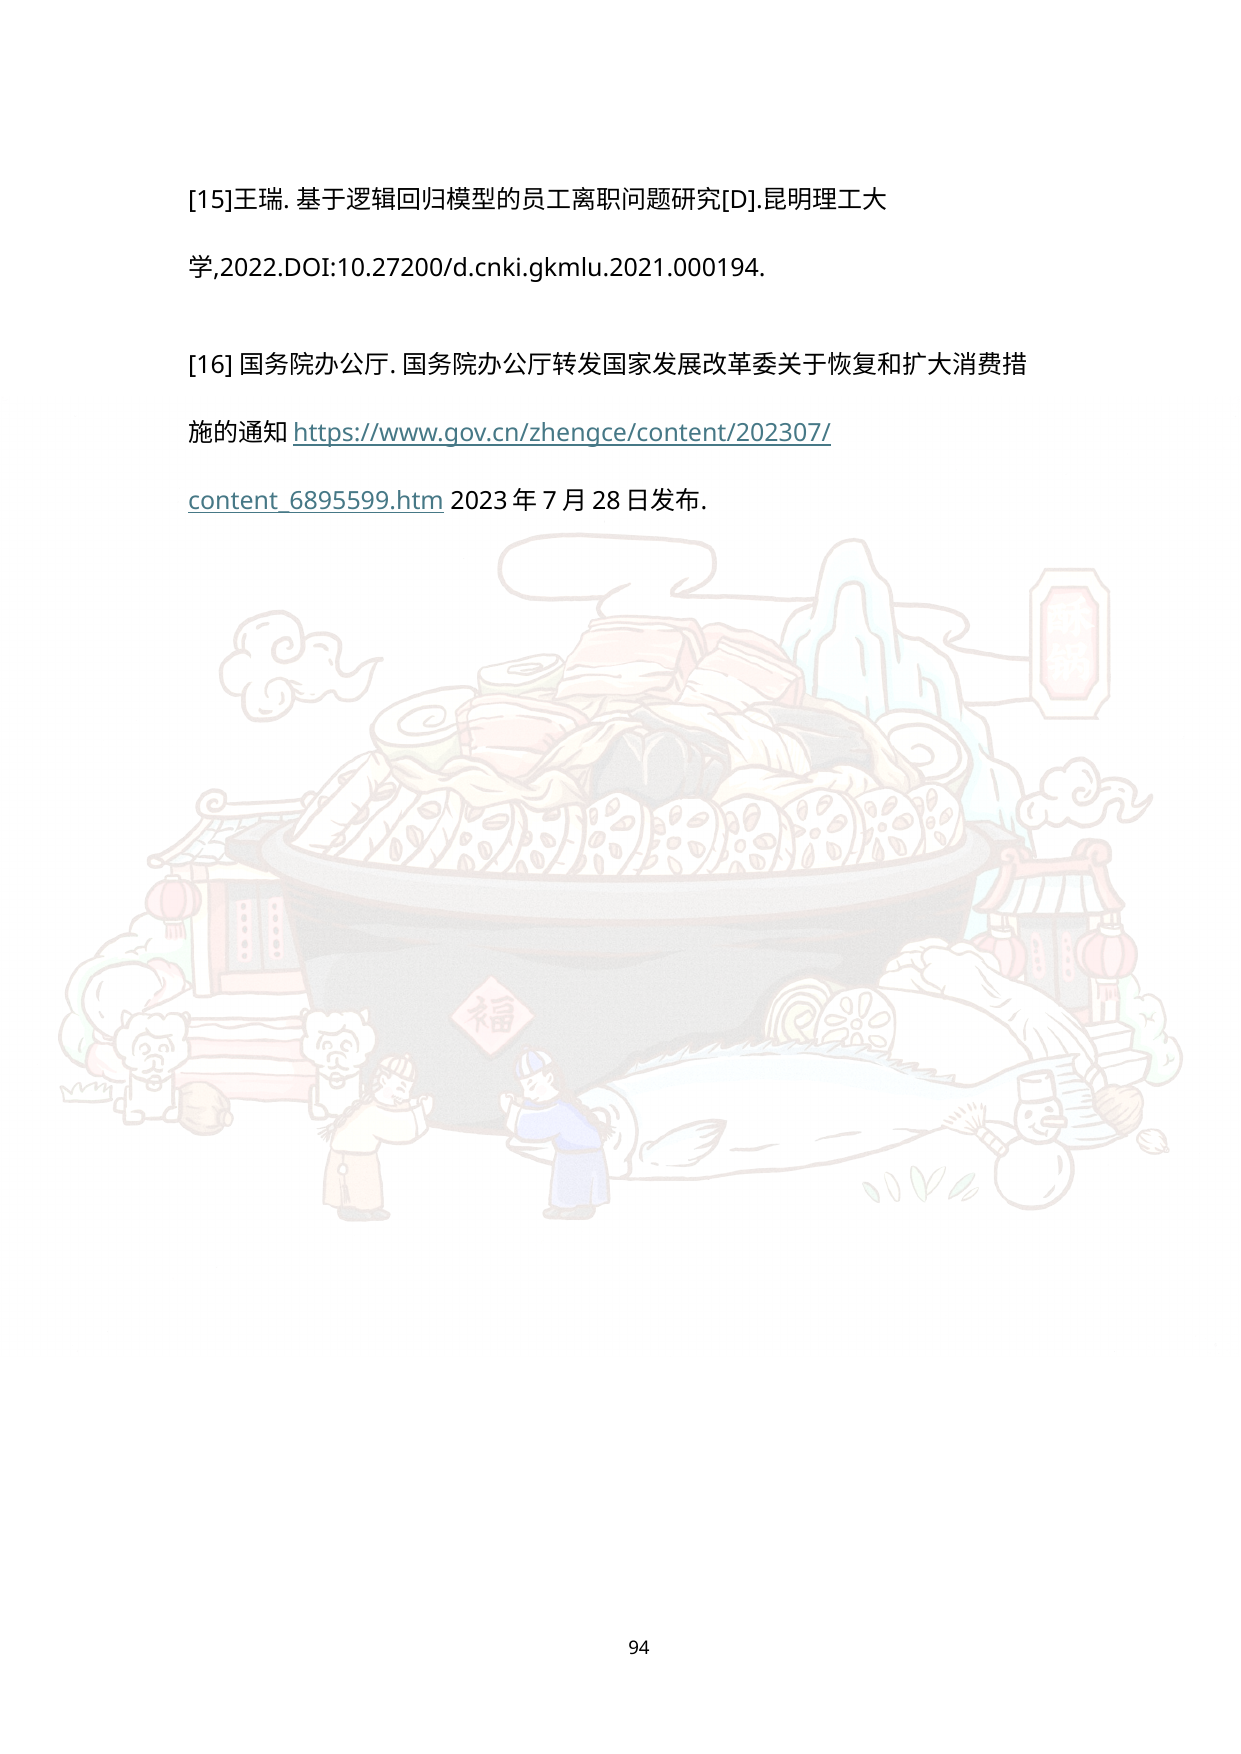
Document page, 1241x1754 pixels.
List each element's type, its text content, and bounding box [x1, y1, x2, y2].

text [16] 国务院办公厅. 国务院办公厅转发国家发展改革委关于恢复和扩大消费措施的通知https://www.gov.cn/zhengce/content/202307/content_6895599.htm 2023年7月28日发布. [188, 329, 1052, 533]
text [15]王瑞. 基于逻辑回归模型的员工离职问题研究[D].昆明理工大学,2022.DOI:10.27200/d.cnki.gkmlu.2021.000194. [188, 164, 1052, 300]
